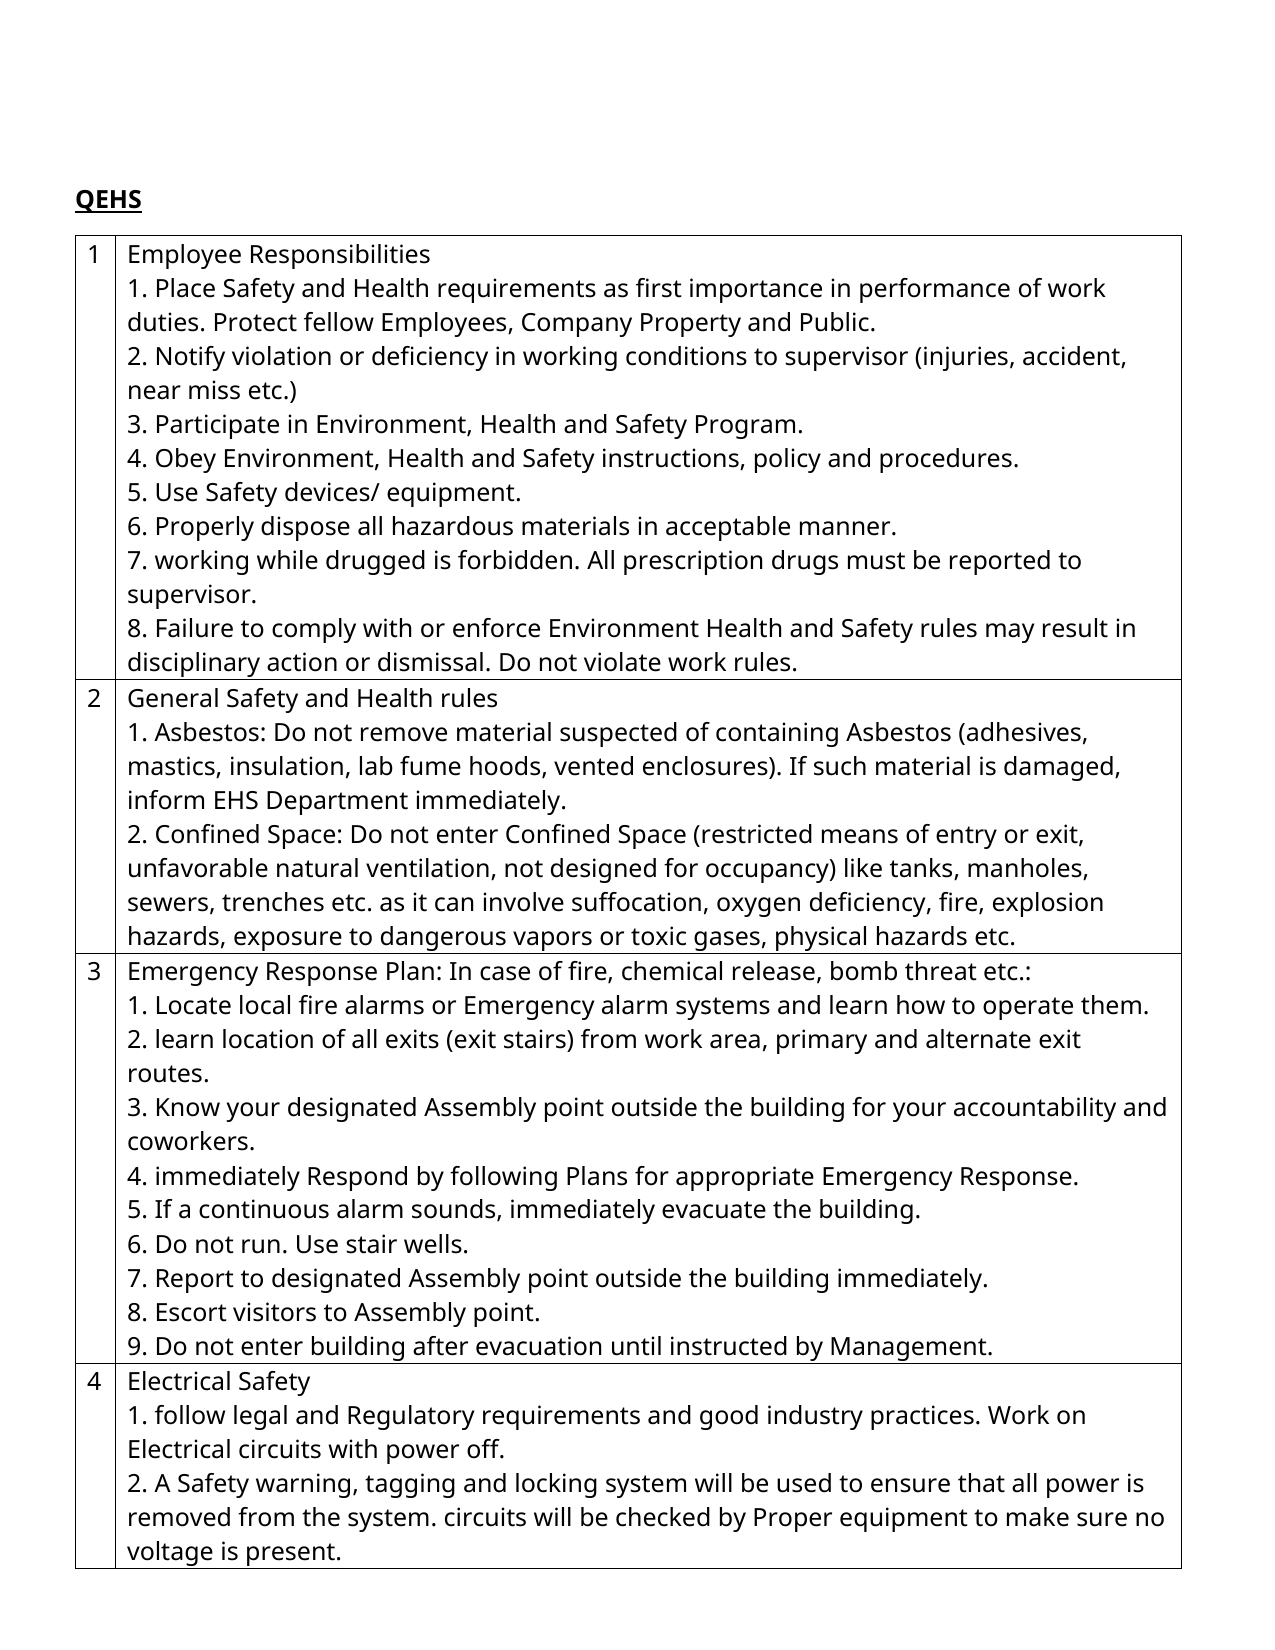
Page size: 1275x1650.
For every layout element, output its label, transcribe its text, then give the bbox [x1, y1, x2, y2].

table_cell 3 [76, 954, 115, 1362]
table_header 1 [76, 236, 115, 679]
table_header Employee Responsibilities 1. Place Safety and Health requirements as first importance in performance of work duties. Protect fellow Employees, Company Property and Public. 2. Notify violation or deficiency in working conditions to supervisor (injuries, accident, near miss etc.) 3. Participate in Environment, Health and Safety Program. 4. Obey Environment, Health and Safety instructions, policy and procedures. 5. Use Safety devices/ equipment. 6. Properly dispose all hazardous materials in acceptable manner. 7. working while drugged is forbidden. All prescription drugs must be reported to supervisor. 8. Failure to comply with or enforce Environment Health and Safety rules may result in disciplinary action or dismissal. Do not violate work rules. [116, 236, 1181, 679]
text QEHS [75, 182, 1200, 216]
table_cell 4 [76, 1364, 115, 1568]
table_cell Emergency Response Plan: In case of fire, chemical release, bomb threat etc.: 1. Locate local fire alarms or Emergency alarm systems and learn how to operate them. 2. learn location of all exits (exit stairs) from work area, primary and alternate exit routes. 3. Know your designated Assembly point outside the building for your accountability and coworkers. 4. immediately Respond by following Plans for appropriate Emergency Response. 5. If a continuous alarm sounds, immediately evacuate the building. 6. Do not run. Use stair wells. 7. Report to designated Assembly point outside the building immediately. 8. Escort visitors to Assembly point. 9. Do not enter building after evacuation until instructed by Management. [116, 954, 1181, 1362]
table_cell 2 [76, 680, 115, 953]
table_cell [116, 1364, 1181, 1568]
table_cell General Safety and Health rules 1. Asbestos: Do not remove material suspected of containing Asbestos (adhesives, mastics, insulation, lab fume hoods, vented enclosures). If such material is damaged, inform EHS Department immediately. 2. Confined Space: Do not enter Confined Space (restricted means of entry or exit, unfavorable natural ventilation, not designed for occupancy) like tanks, manholes, sewers, trenches etc. as it can involve suffocation, oxygen deficiency, fire, explosion hazards, exposure to dangerous vapors or toxic gases, physical hazards etc. [116, 680, 1181, 953]
